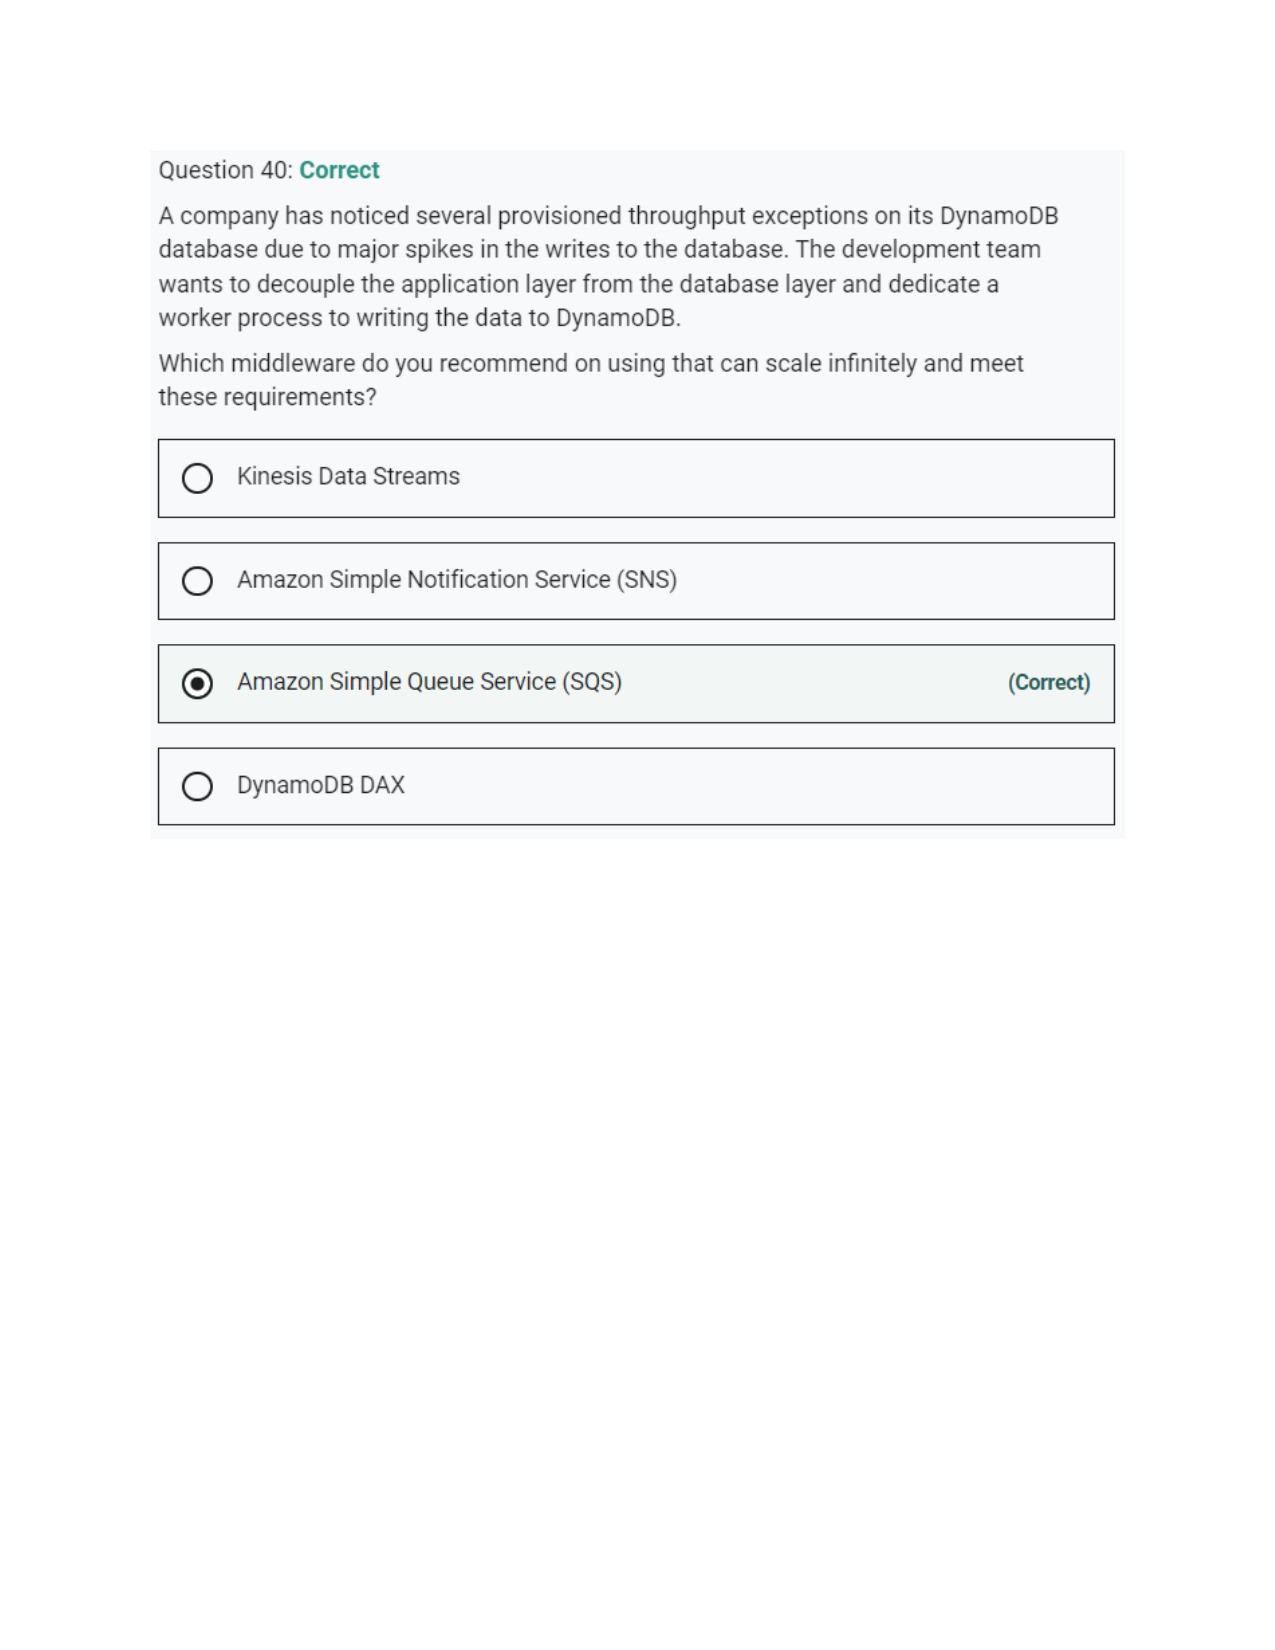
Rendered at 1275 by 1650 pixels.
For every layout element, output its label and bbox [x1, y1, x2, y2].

picture [150, 150, 1125, 839]
